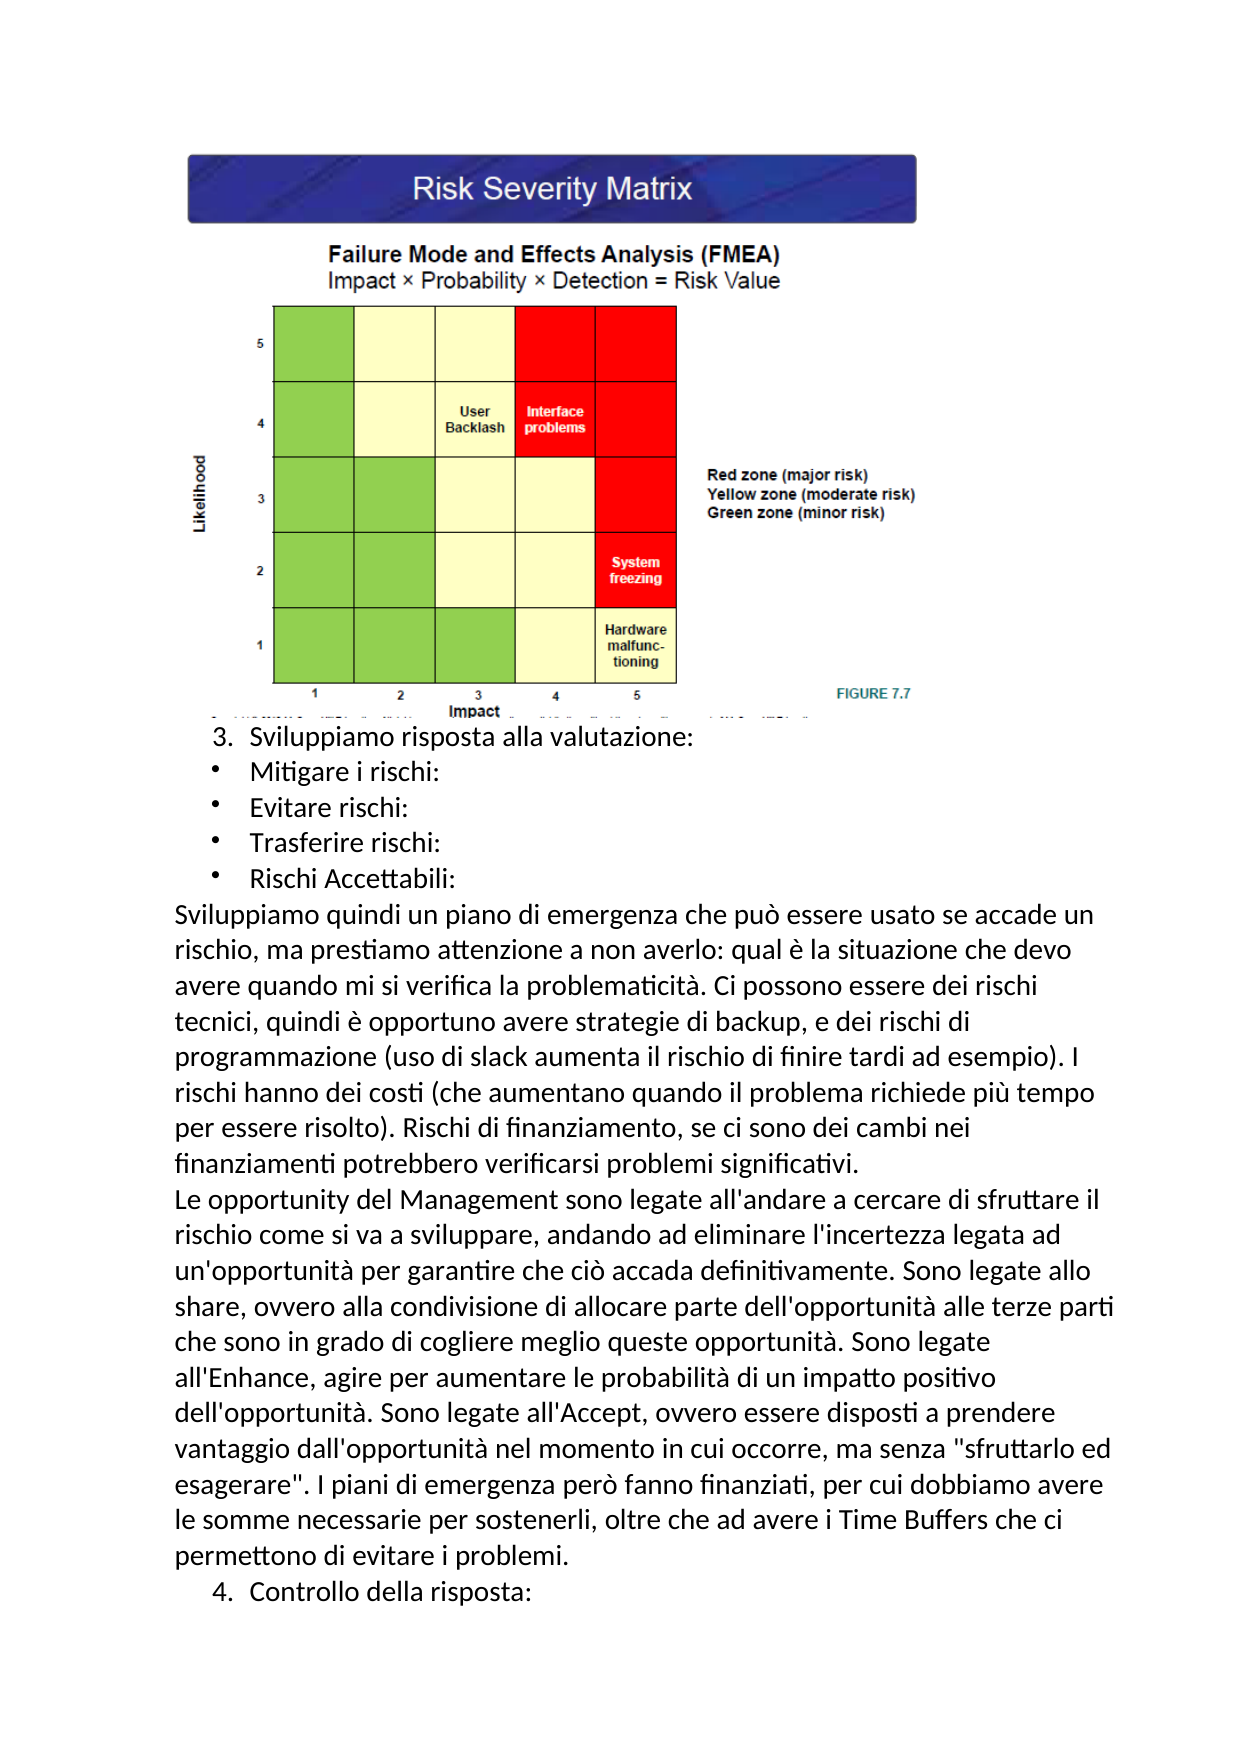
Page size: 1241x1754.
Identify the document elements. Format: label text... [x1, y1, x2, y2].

text Sviluppiamo quindi un piano di emergenza che può essere usato se accade un rischio, ma prestiamo attenzione a non averlo: qual è la situazione che devo avere quando mi si verifica la problematicità. Ci possono essere dei rischi tecnici, quindi è opportuno avere strategie di backup, e dei rischi di programmazione (uso di slack aumenta il rischio di finire tardi ad esempio). I rischi hanno dei costi (che aumentano quando il problema richiede più tempo per essere risolto). Rischi di finanziamento, se ci sono dei cambi nei finanziamenti potrebbero verificarsi problemi significativi. [174, 896, 1122, 1181]
picture [174, 147, 925, 718]
list Sviluppiamo risposta alla valutazione: [212, 718, 1122, 753]
list Mitigare i rischi: [212, 753, 1122, 789]
list Trasferire rischi: [212, 824, 1122, 860]
text Le opportunity del Management sono legate all'andare a cercare di sfruttare il rischio come si va a sviluppare, andando ad eliminare l'incertezza legata ad un'opportunità per garantire che ciò accada definitivamente. Sono legate allo share, ovvero alla condivisione di allocare parte dell'opportunità alle terze parti che sono in grado di cogliere meglio queste opportunità. Sono legate all'Enhance, agire per aumentare le probabilità di un impatto positivo dell'opportunità. Sono legate all'Accept, ovvero essere disposti a prendere vantaggio dall'opportunità nel momento in cui occorre, ma senza "sfruttarlo ed esagerare". I piani di emergenza però fanno finanziati, per cui dobbiamo avere le somme necessarie per sostenerli, oltre che ad avere i Time Buffers che ci permettono di evitare i problemi. [174, 1181, 1122, 1573]
list Rischi Accettabili: [212, 860, 1122, 896]
list Evitare rischi: [212, 789, 1122, 824]
list Controllo della risposta: [212, 1573, 1122, 1608]
